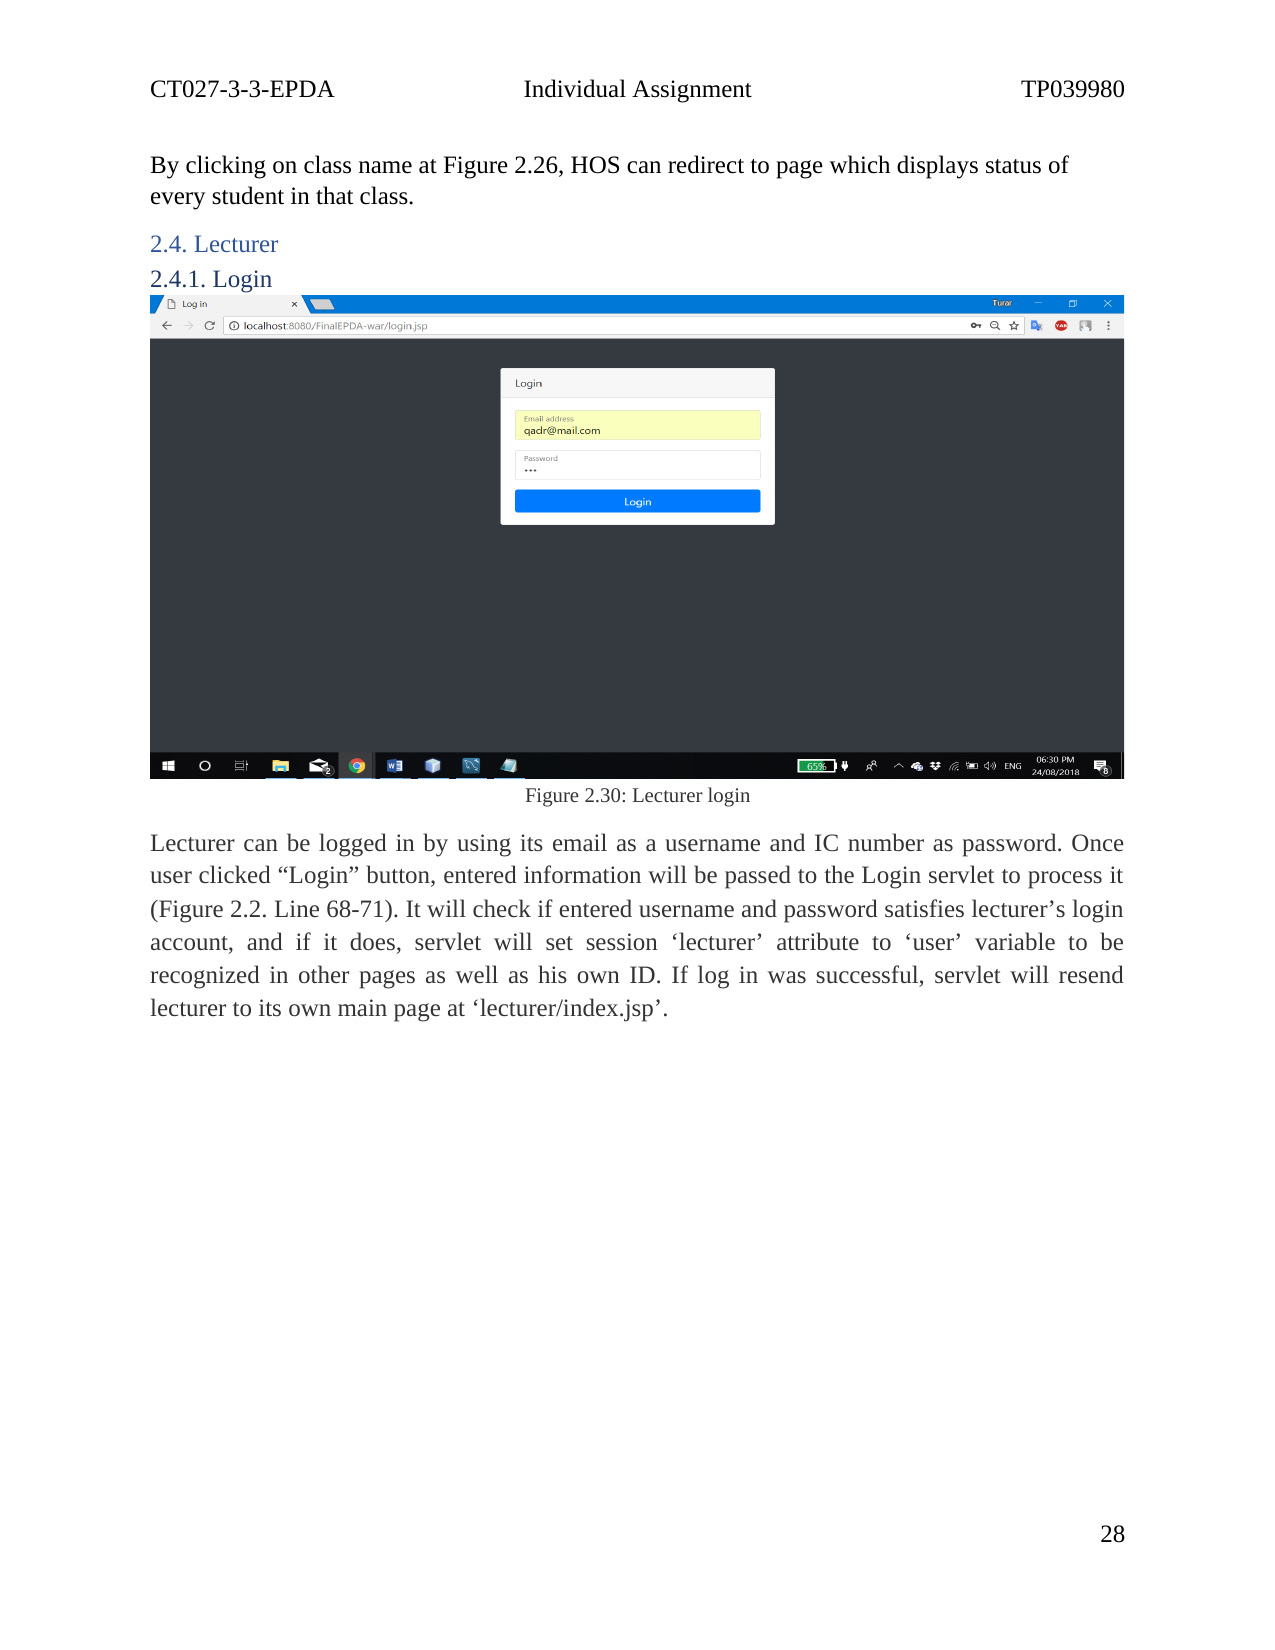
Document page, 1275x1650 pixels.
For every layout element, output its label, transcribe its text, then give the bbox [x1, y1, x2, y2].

picture [150, 295, 1125, 779]
subtitle 2.4.1. Login [150, 264, 1125, 293]
text Lecturer can be logged in by using its email as a username and IC number as password. Once user clicked “Login” button, entered information will be passed to the Login servlet to process it (Figure 2.2. Line 68-71). It will check if entered username and password satisfies lecturer’s login account, and if it does, servlet will set session ‘lecturer’ attribute to ‘user’ variable to be recognized in other pages as well as his own ID. If log in was successful, servlet will resend lecturer to its own main page at ‘lecturer/index.jsp’. [150, 828, 1125, 1021]
text Figure 2.30: Lecturer login [150, 783, 1125, 807]
subtitle 2.4. Lecturer [150, 229, 1125, 257]
text By clicking on class name at Figure 2.26, HOS can redirect to page which displays status of every student in that class. [150, 150, 1125, 210]
